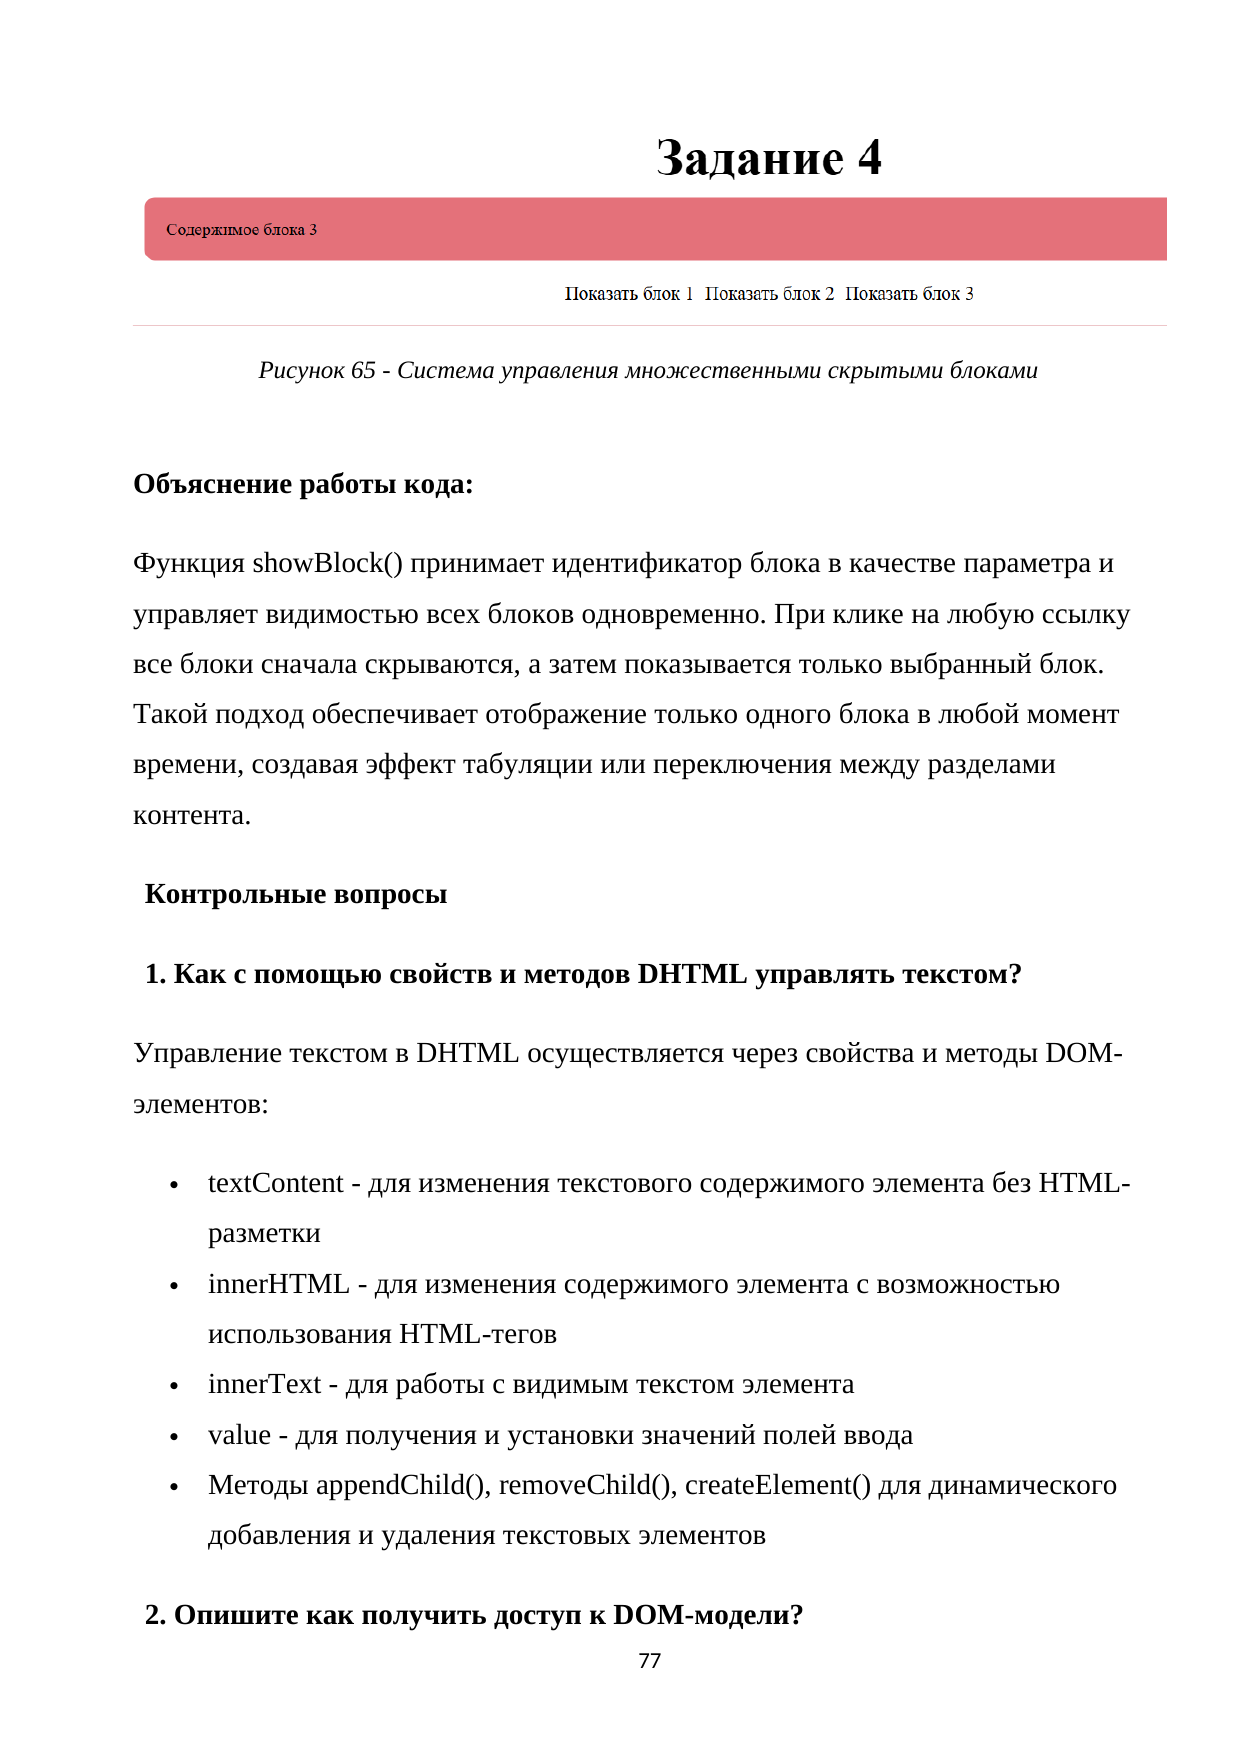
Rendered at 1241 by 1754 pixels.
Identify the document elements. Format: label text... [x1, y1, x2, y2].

text Управление текстом в DHTML осуществляется через свойства и методы DOM-элементов: [133, 1035, 1166, 1119]
list innerText - для работы с видимым текстом элемента [170, 1366, 1166, 1400]
text Рисунок 65 - Система управления множественными скрытыми блоками [133, 355, 1166, 384]
text Функция showBlock() принимает идентификатор блока в качестве параметра и управляет видимостью всех блоков одновременно. При клике на любую ссылку все блоки сначала скрываются, а затем показывается только выбранный блок. Такой подход обеспечивает отображение только одного блока в любой момент времени, создавая эффект табуляции или переключения между разделами контента. [133, 545, 1166, 831]
list Методы appendChild(), removeChild(), createElement() для динамического добавления и удаления текстовых элементов [170, 1467, 1166, 1551]
picture [132, 116, 1167, 326]
list value - для получения и установки значений полей ввода [170, 1417, 1166, 1450]
list innerHTML - для изменения содержимого элемента с возможностью использования HTML-тегов [170, 1266, 1166, 1350]
text 1. Как с помощью свойств и методов DHTML управлять текстом? [144, 956, 1155, 989]
text 2. Опишите как получить доступ к DOM-модели? [144, 1597, 1155, 1630]
text Контрольные вопросы [144, 876, 1155, 910]
list textContent - для изменения текстового содержимого элемента без HTML-разметки [170, 1165, 1166, 1249]
text Объяснение работы кода: [133, 466, 1166, 499]
